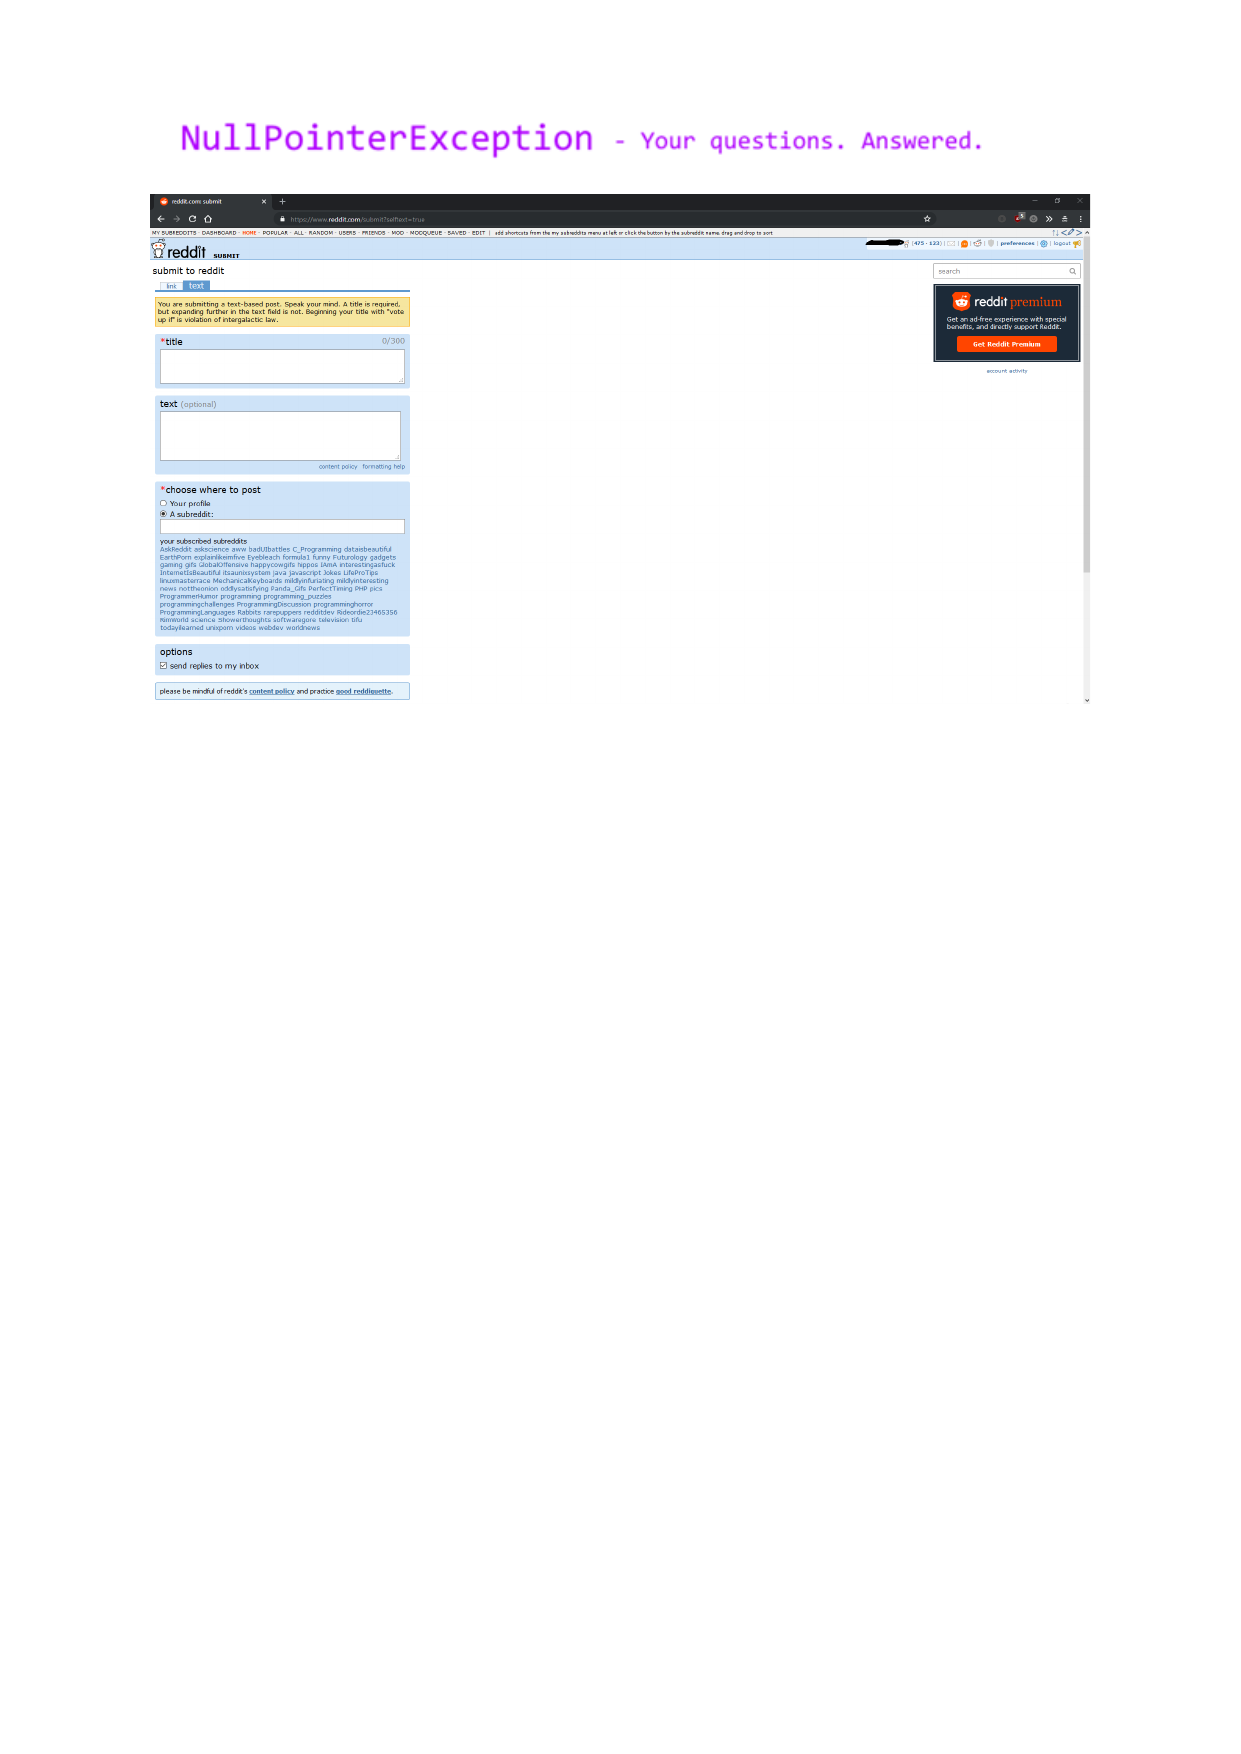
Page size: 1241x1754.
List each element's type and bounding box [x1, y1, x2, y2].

picture [150, 73, 1091, 704]
